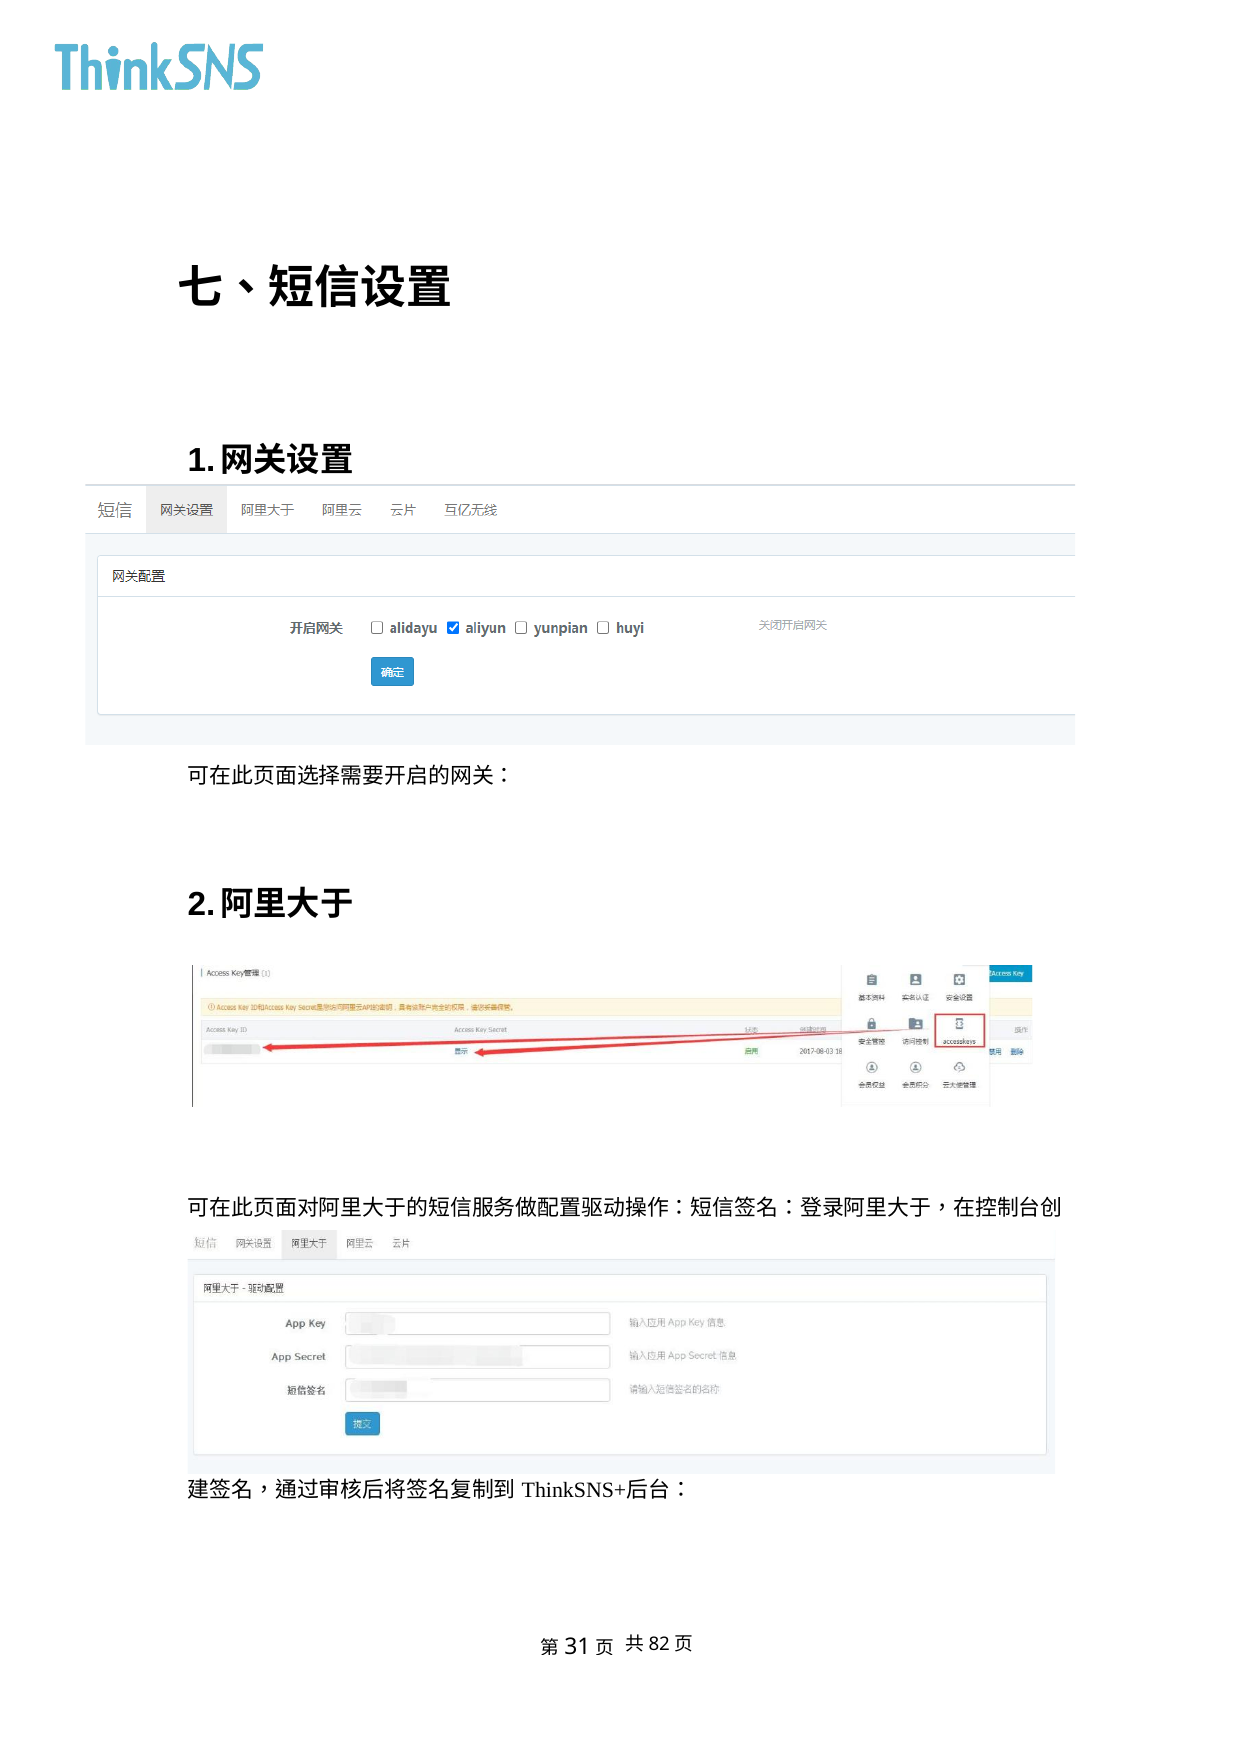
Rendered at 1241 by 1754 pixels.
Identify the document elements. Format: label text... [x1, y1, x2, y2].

subtitle 短信设置 [133, 254, 1076, 316]
text 可在此页面选择需要开启的网关： [187, 760, 1076, 790]
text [187, 1192, 1076, 1504]
subtitle 网关设置 [187, 436, 1076, 481]
picture [54, 42, 264, 90]
picture [187, 1230, 1056, 1474]
picture [192, 965, 1033, 1107]
subtitle 阿里大于 [187, 880, 1076, 926]
picture [85, 481, 1075, 745]
